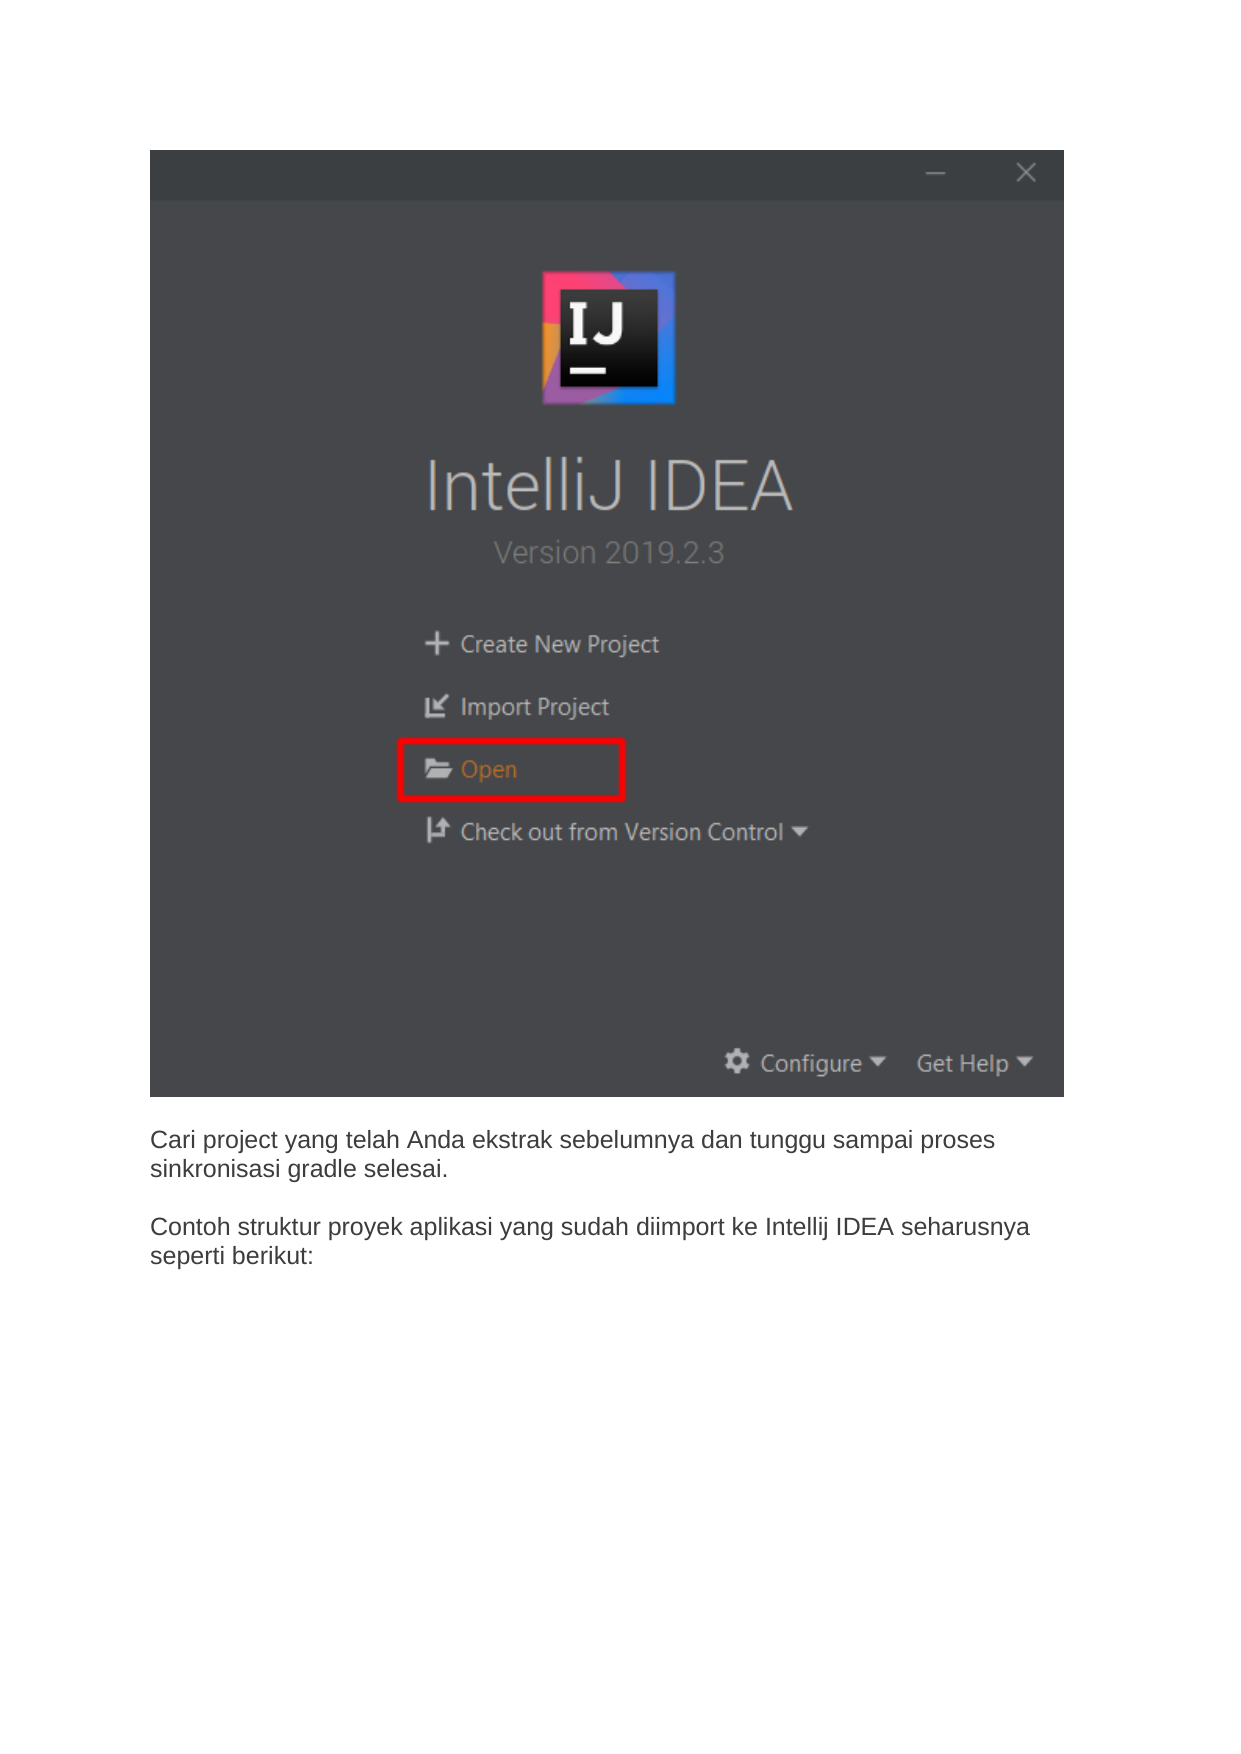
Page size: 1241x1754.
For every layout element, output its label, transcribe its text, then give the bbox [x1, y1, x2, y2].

picture [150, 150, 1064, 1097]
text Contoh struktur proyek aplikasi yang sudah diimport ke Intellij IDEA seharusnya seperti berikut: [150, 1212, 1090, 1269]
text Cari project yang telah Anda ekstrak sebelumnya dan tunggu sampai proses sinkronisasi gradle selesai. [150, 1125, 1090, 1183]
